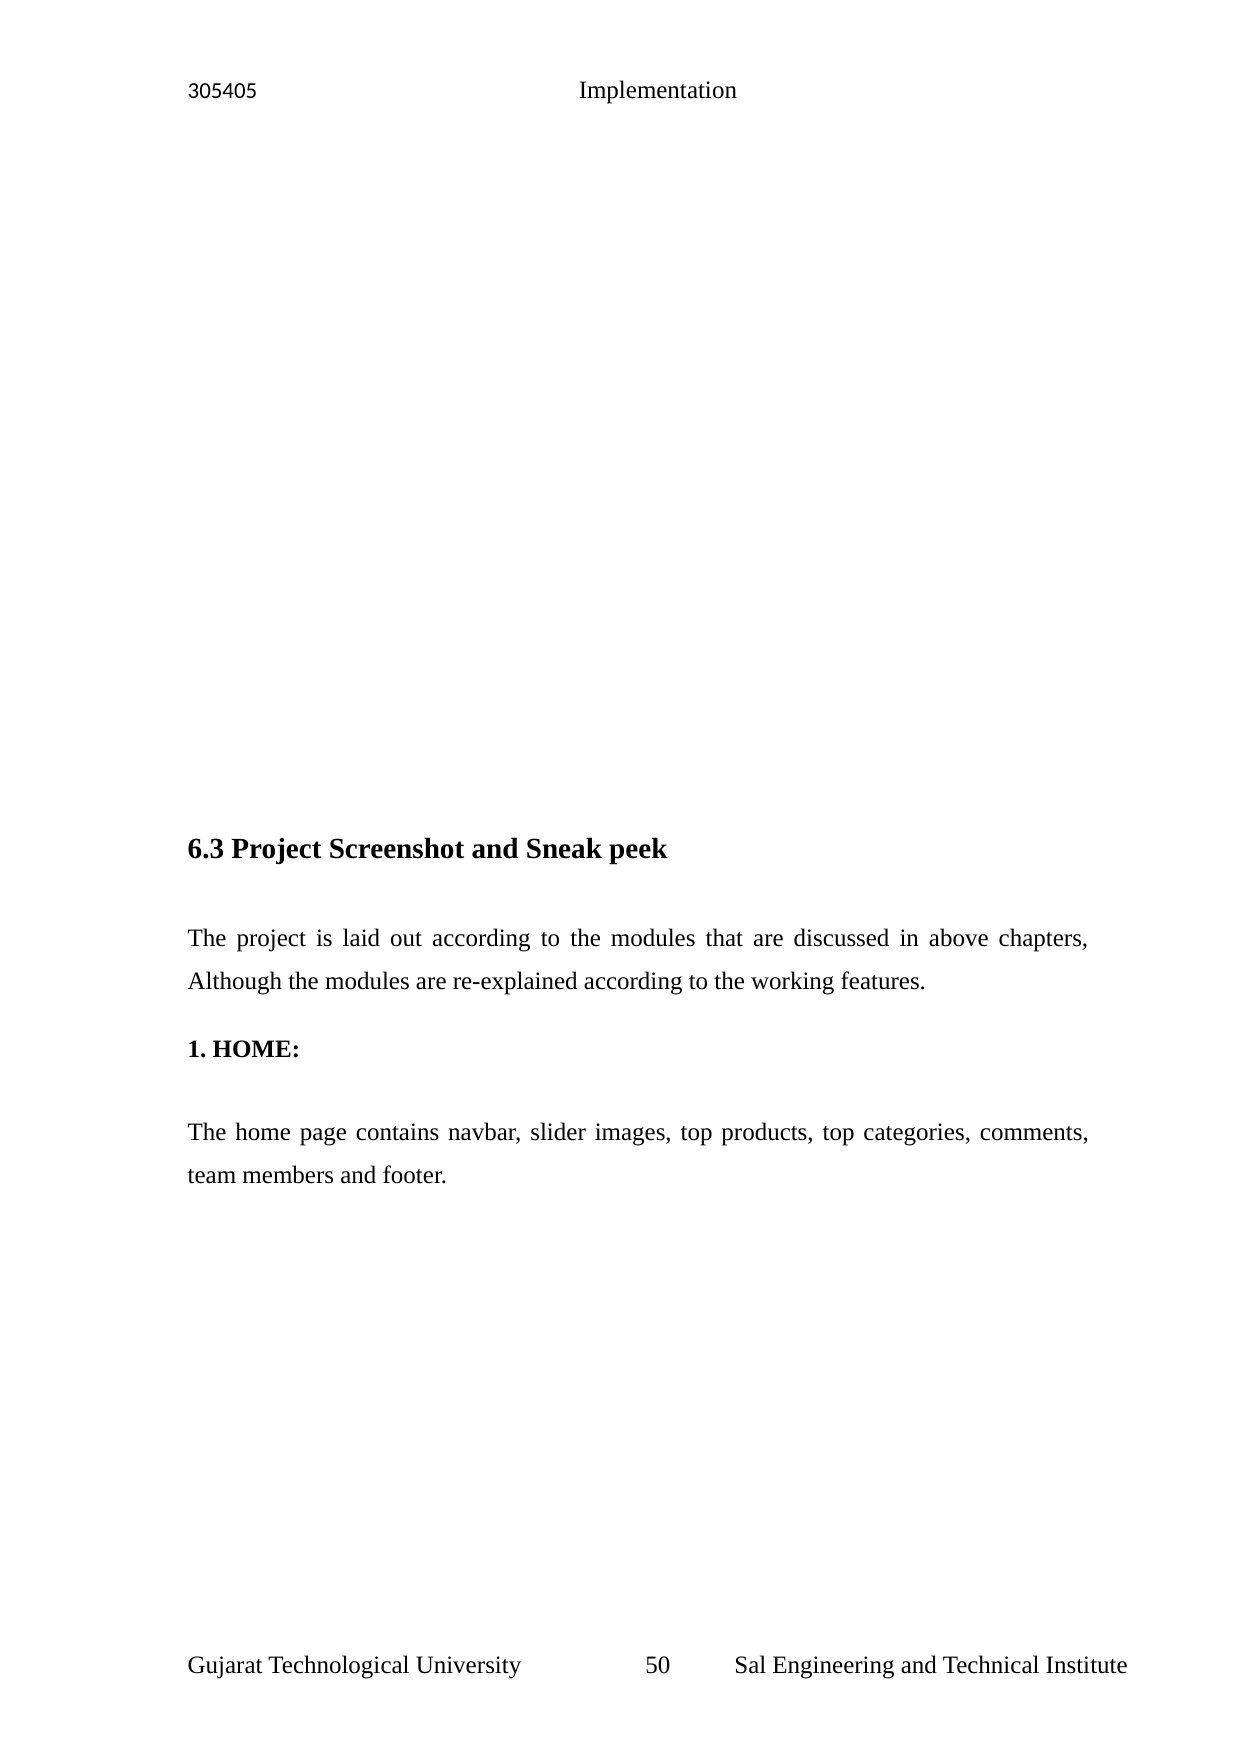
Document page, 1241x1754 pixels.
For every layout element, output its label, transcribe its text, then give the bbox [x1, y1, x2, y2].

subtitle 6.3 Project Screenshot and Sneak peek [187, 831, 1090, 865]
text The project is laid out according to the modules that are discussed in above chapters, Although the modules are re-explained according to the working features. [187, 923, 1090, 995]
text 1. HOME: [187, 1034, 1090, 1063]
text The home page contains navbar, slider images, top products, top categories, comments, team members and footer. [187, 1117, 1090, 1189]
